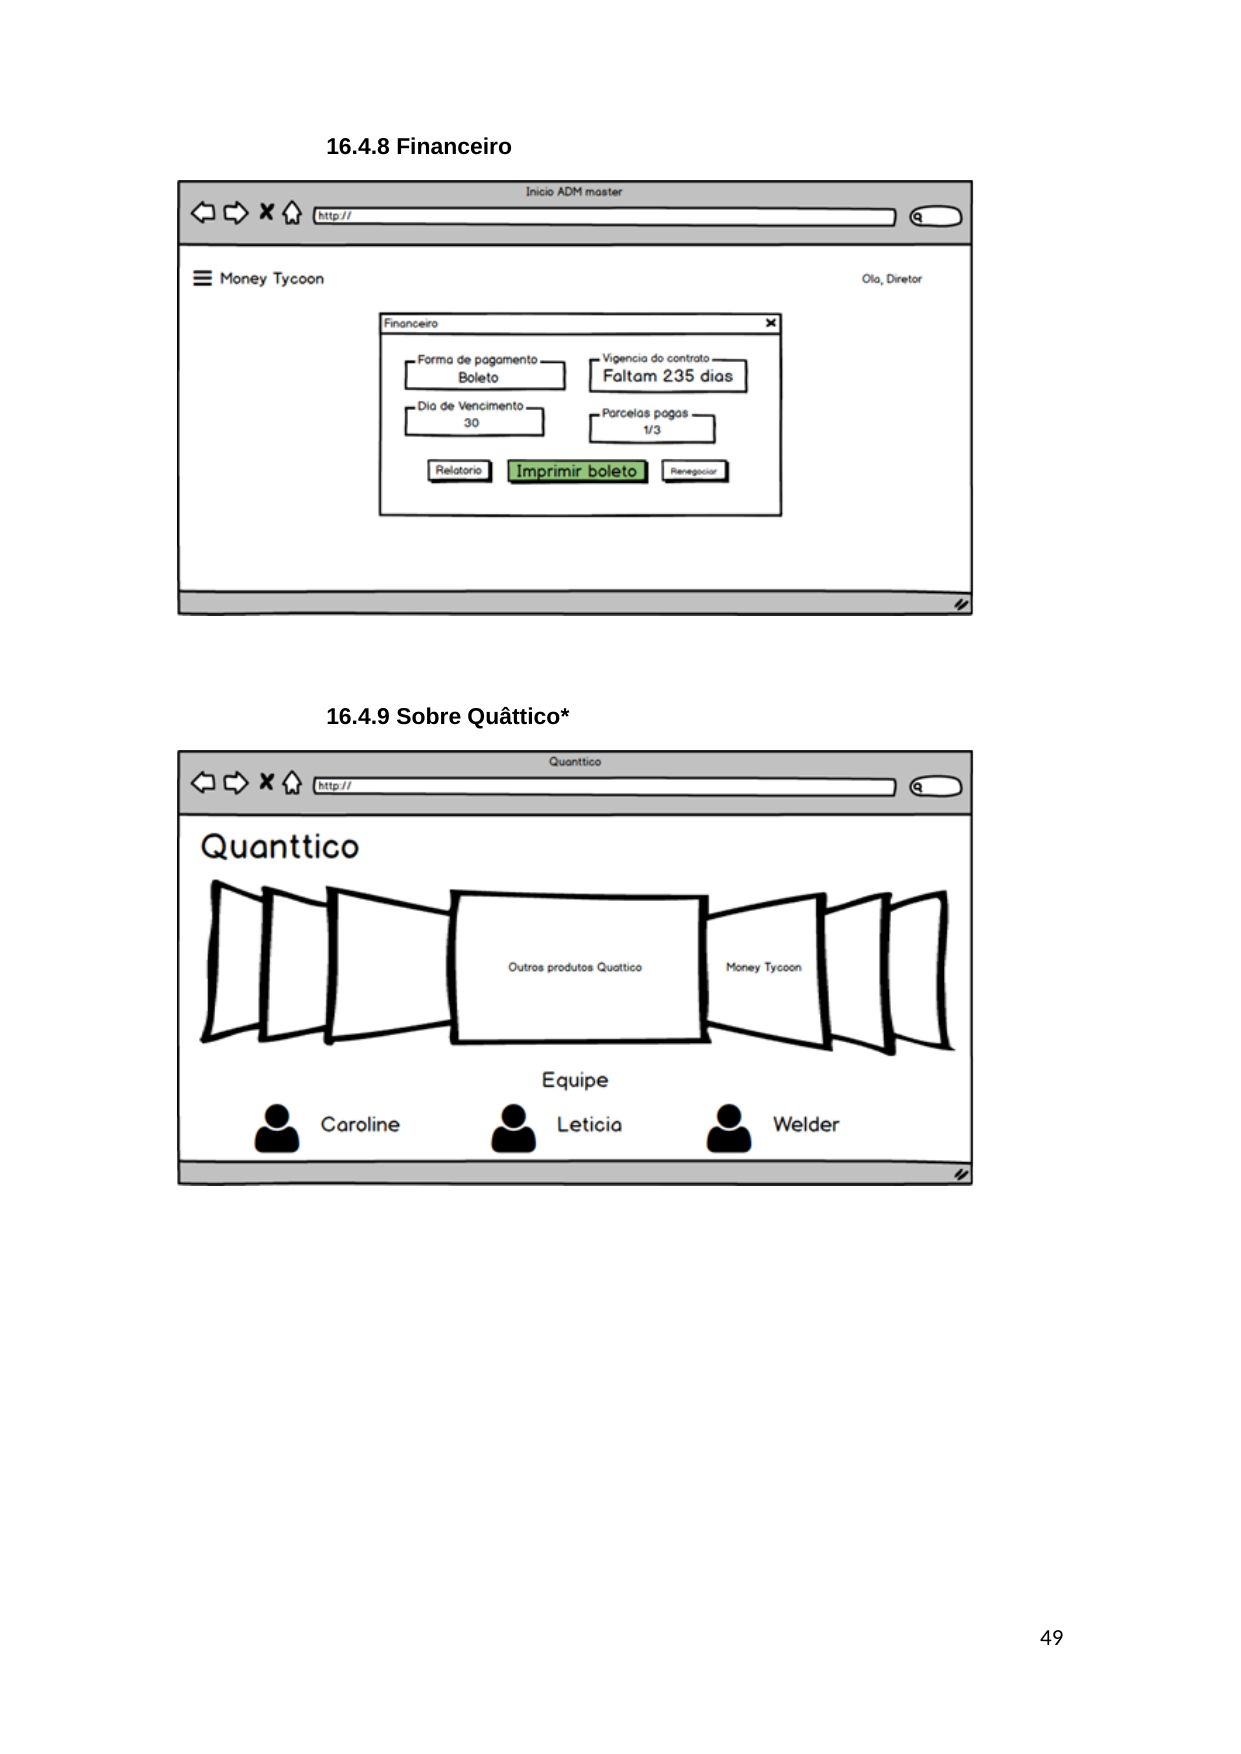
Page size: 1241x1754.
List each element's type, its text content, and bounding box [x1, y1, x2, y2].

text 16.4.9 Sobre Quâttico* [252, 703, 1063, 729]
picture [177, 180, 974, 616]
picture [177, 750, 974, 1186]
text 16.4.8 Financeiro [252, 133, 1063, 159]
